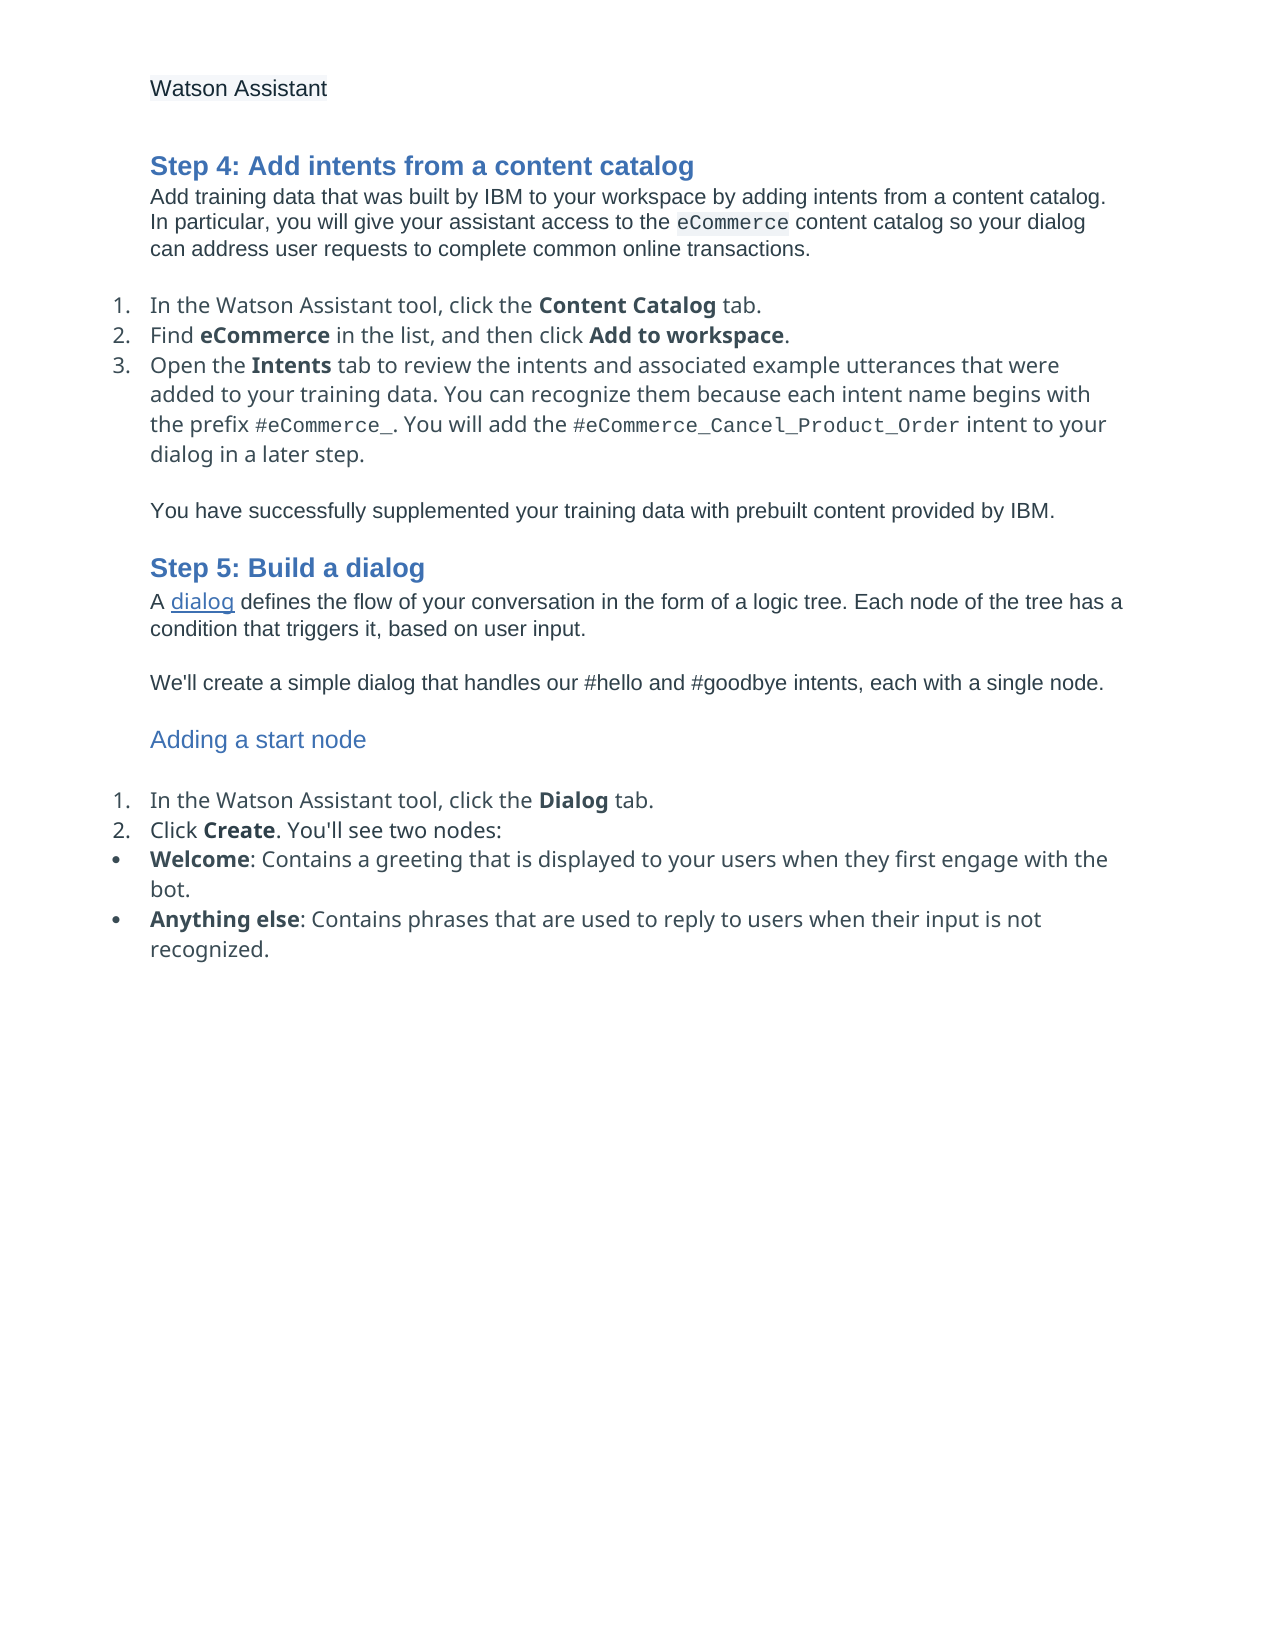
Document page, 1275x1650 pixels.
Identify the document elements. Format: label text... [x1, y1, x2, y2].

list In the Watson Assistant tool, click the Dialog tab. [112, 785, 1125, 815]
text You have successfully supplemented your training data with prebuilt content provided by IBM. [150, 498, 1125, 523]
list Open the Intents tab to review the intents and associated example utterances that were added to your training data. You can recognize them because each intent name begins with the prefix #eCommerce_. You will add the #eCommerce_Cancel_Product_Order intent to your dialog in a later step. [112, 350, 1125, 469]
text We'll create a simple dialog that handles our #hello and #goodbye intents, each with a single node. [150, 670, 1125, 696]
text Add training data that was built by IBM to your workspace by adding intents from a content catalog. In particular, you will give your assistant access to the eCommerce content catalog so your dialog can address user requests to complete common online transactions. [150, 184, 1125, 261]
list Find eCommerce in the list, and then click Add to workspace. [112, 320, 1125, 350]
subtitle Step 5: Build a dialog [150, 552, 1125, 584]
text A dialog defines the flow of your conversation in the form of a logic tree. Each node of the tree has a condition that triggers it, based on user input. [150, 586, 1125, 641]
subtitle Step 4: Add intents from a content catalog [150, 150, 1125, 181]
list Anything else: Contains phrases that are used to reply to users when their input is not recognized. [112, 904, 1125, 964]
list In the Watson Assistant tool, click the Content Catalog tab. [112, 290, 1125, 320]
list Welcome: Contains a greeting that is displayed to your users when they first engage with the bot. [112, 844, 1125, 904]
list Click Create. You'll see two nodes: [112, 815, 1125, 844]
subtitle Adding a start node [150, 725, 1125, 753]
